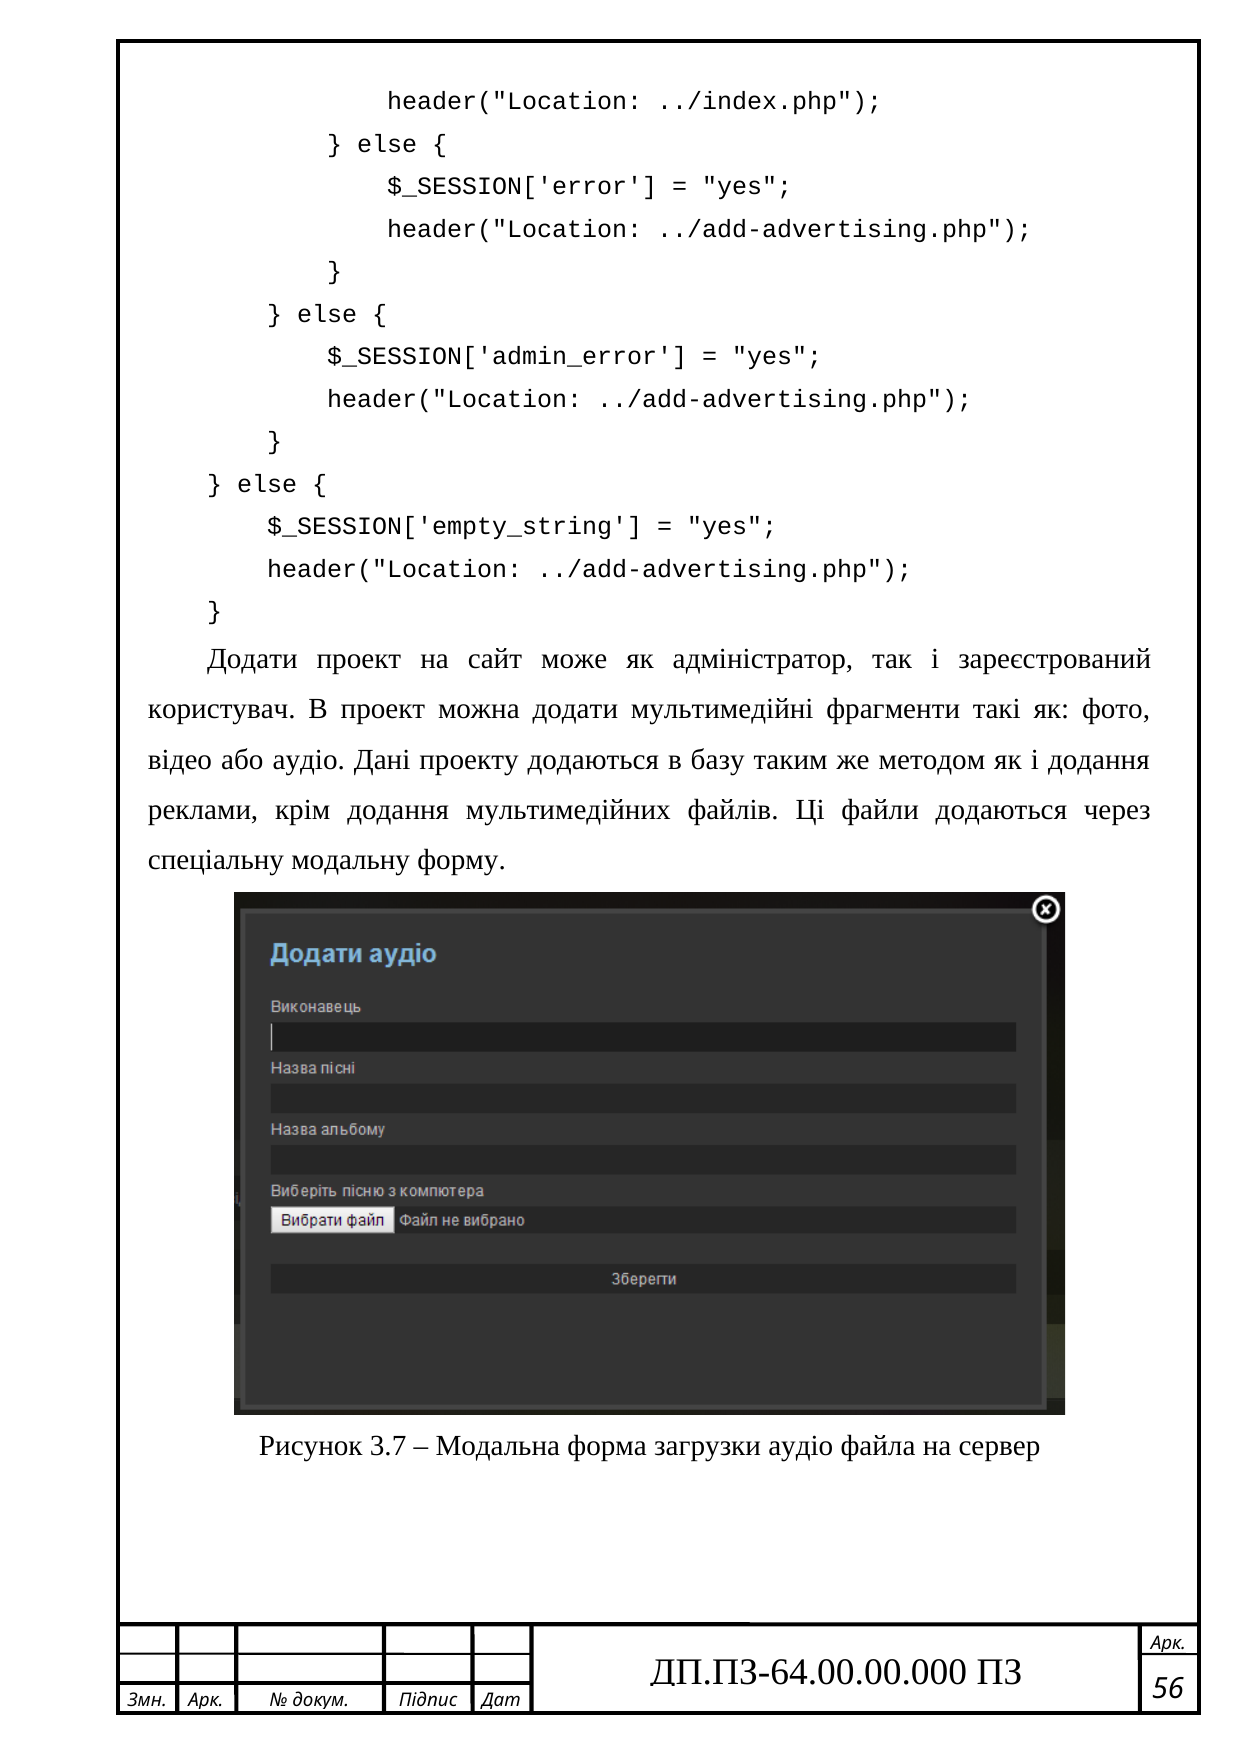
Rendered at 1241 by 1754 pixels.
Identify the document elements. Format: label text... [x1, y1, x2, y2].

text } [148, 429, 1152, 457]
text } else { [148, 471, 1152, 499]
text Рисунок 3.7 – Модальна форма загрузки аудіо файла на сервер [148, 1428, 1152, 1462]
text header("Location: ../add-advertising.php"); [148, 216, 1152, 244]
picture [234, 892, 1066, 1415]
text header("Location: ../index.php"); [148, 89, 1152, 117]
text } else { [148, 301, 1152, 329]
text } [148, 599, 1152, 627]
text $_SESSION['empty_string'] = "yes"; [148, 514, 1152, 542]
text } else { [148, 131, 1152, 159]
text $_SESSION['error'] = "yes"; [148, 174, 1152, 202]
text header("Location: ../add-advertising.php"); [148, 556, 1152, 584]
text header("Location: ../add-advertising.php"); [148, 386, 1152, 414]
text $_SESSION['admin_error'] = "yes"; [148, 344, 1152, 372]
text Додати проект на сайт може як адміністратор, так і зареєстрований користувач. В проект можна додати мультимедійні фрагменти такі як: фото, відео або аудіо. Дані проекту додаються в базу таким же методом як і додання реклами, крім додання мультимедійних файлів. Ці файли додаються через спеціальну модальну форму. [148, 641, 1152, 876]
text } [148, 259, 1152, 287]
